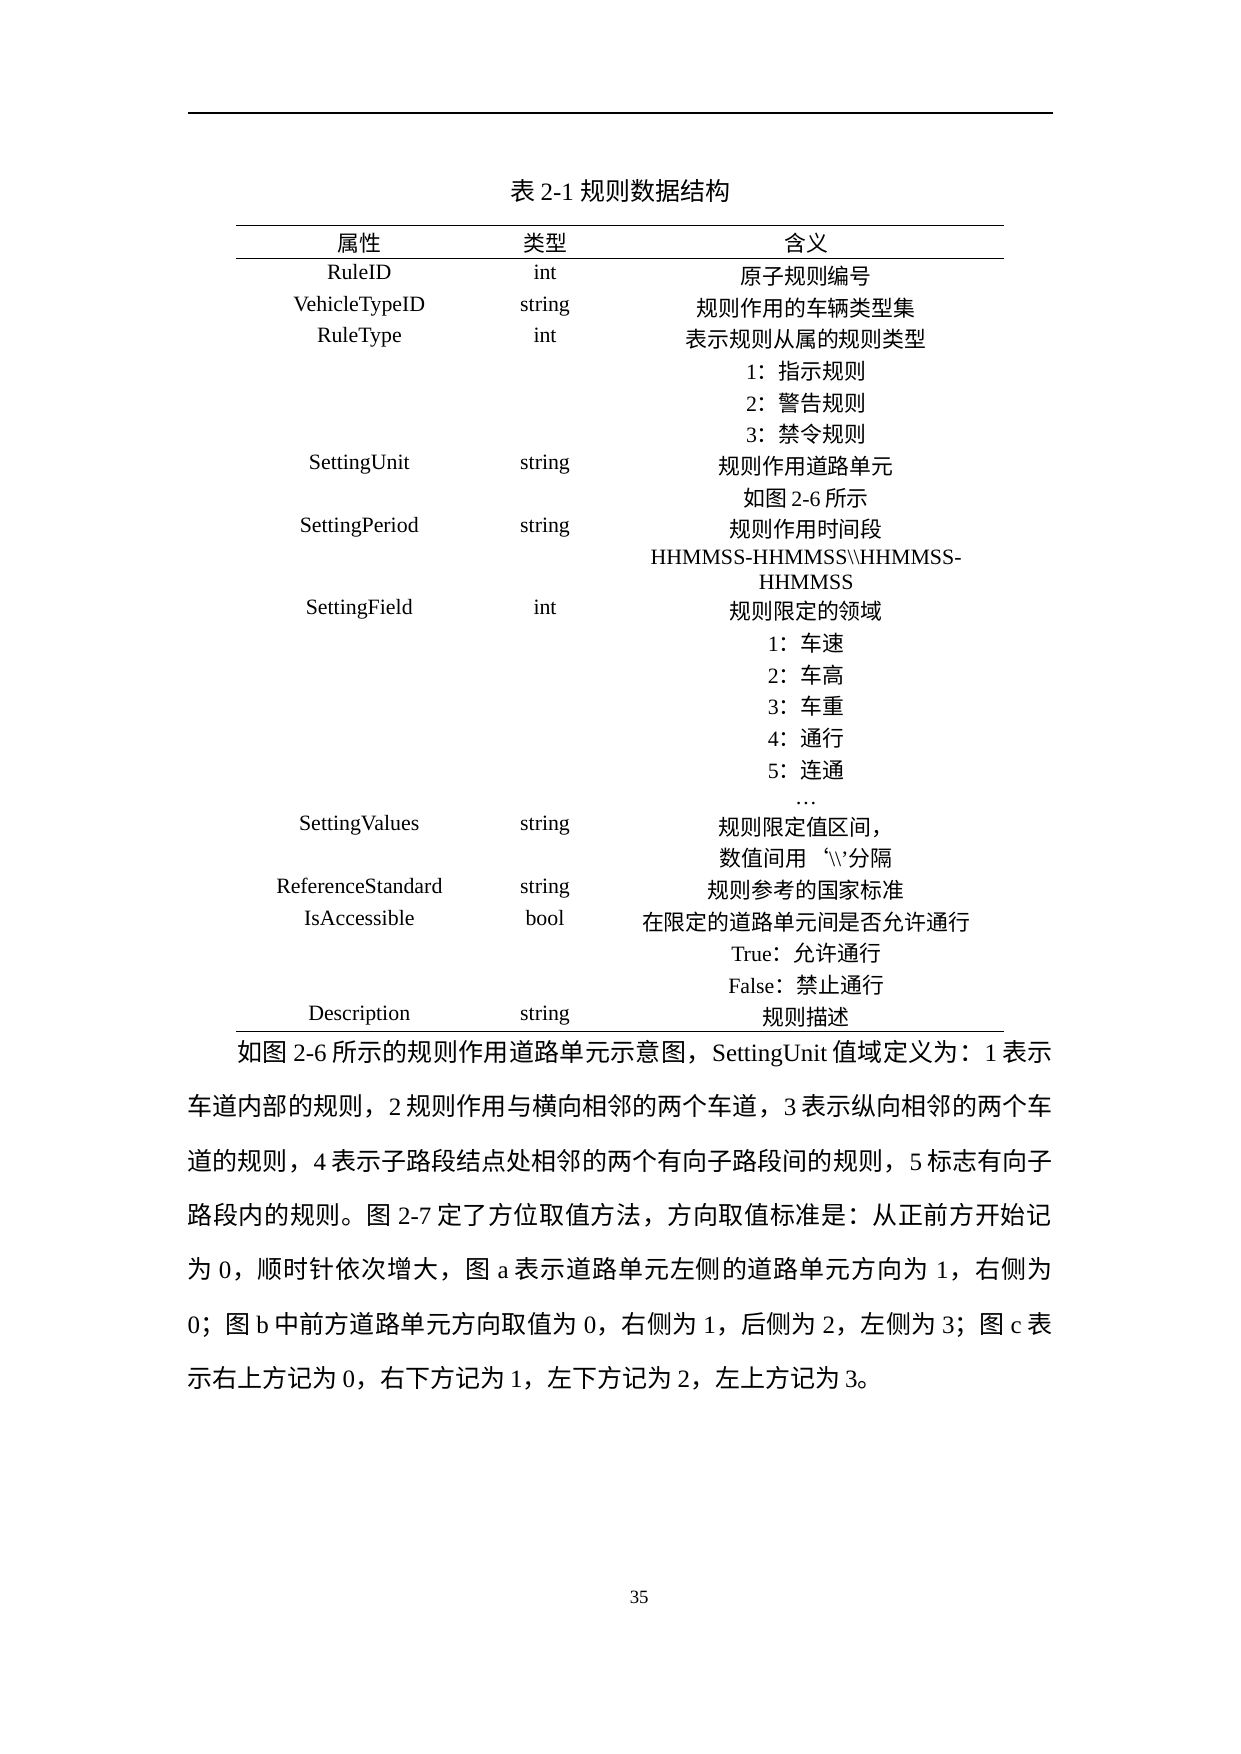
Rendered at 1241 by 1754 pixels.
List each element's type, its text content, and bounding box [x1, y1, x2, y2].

table_cell ReferenceStandard [236, 873, 482, 904]
table_cell RuleID [236, 259, 482, 291]
table_header 含义 [608, 226, 1004, 258]
table_cell Description [236, 1000, 482, 1031]
table_cell 规则限定的领域 1：车速 2：车高 3：车重 4：通行 5：连通 … [608, 594, 1004, 809]
table_cell bool [482, 905, 608, 999]
table_cell SettingUnit [236, 449, 482, 512]
table_cell int [482, 259, 608, 291]
table_cell 规则限定值区间， 数值间用‘\\’分隔 [608, 810, 1004, 873]
table_header 属性 [236, 226, 482, 258]
table_cell SettingPeriod [236, 512, 482, 594]
table_cell int [482, 322, 608, 449]
table_cell string [482, 449, 608, 512]
table_cell string [482, 873, 608, 904]
table_cell 在限定的道路单元间是否允许通行 True：允许通行 False：禁止通行 [608, 905, 1004, 999]
table_cell int [482, 594, 608, 809]
table_cell 规则描述 [608, 1000, 1004, 1031]
table_cell 规则作用道路单元 如图2-6所示 [608, 449, 1004, 512]
table_cell 规则参考的国家标准 [608, 873, 1004, 904]
table_cell 表示规则从属的规则类型 1：指示规则 2：警告规则 3：禁令规则 [608, 322, 1004, 449]
table_cell 原子规则编号 [608, 259, 1004, 291]
table_cell string [482, 291, 608, 322]
table_cell 规则作用时间段 HHMMSS-HHMMSS\\HHMMSS- HHMMSS [608, 512, 1004, 594]
table_cell VehicleTypeID [236, 291, 482, 322]
table_cell SettingValues [236, 810, 482, 873]
table_cell string [482, 1000, 608, 1031]
text 表2-1 规则数据结构 [187, 172, 1053, 208]
table_cell string [482, 512, 608, 594]
table_cell RuleType [236, 322, 482, 449]
table_cell SettingField [236, 594, 482, 809]
table_header 类型 [482, 226, 608, 258]
table_cell 规则作用的车辆类型集 [608, 291, 1004, 322]
text 如图2-6所示的规则作用道路单元示意图，SettingUnit值域定义为：1表示车道内部的规则，2规则作用与横向相邻的两个车道，3表示纵向相邻的两个车道的规则，4表示子路段结点处相邻的两个有向子路段间的规则，5标志有向子路段内的规则。图2-7定了方位取值方法，方向取值标准是：从正前方开始记为0，顺时针依次增大，图a表示道路单元左侧的道路单元方向为1，右侧为0；图b中前方道路单元方向取值为0，右侧为1，后侧为2，左侧为3；图c表示右上方记为0，右下方记为1，左下方记为2，左上方记为3。 [187, 1032, 1053, 1395]
table_cell string [482, 810, 608, 873]
table_cell IsAccessible [236, 905, 482, 999]
